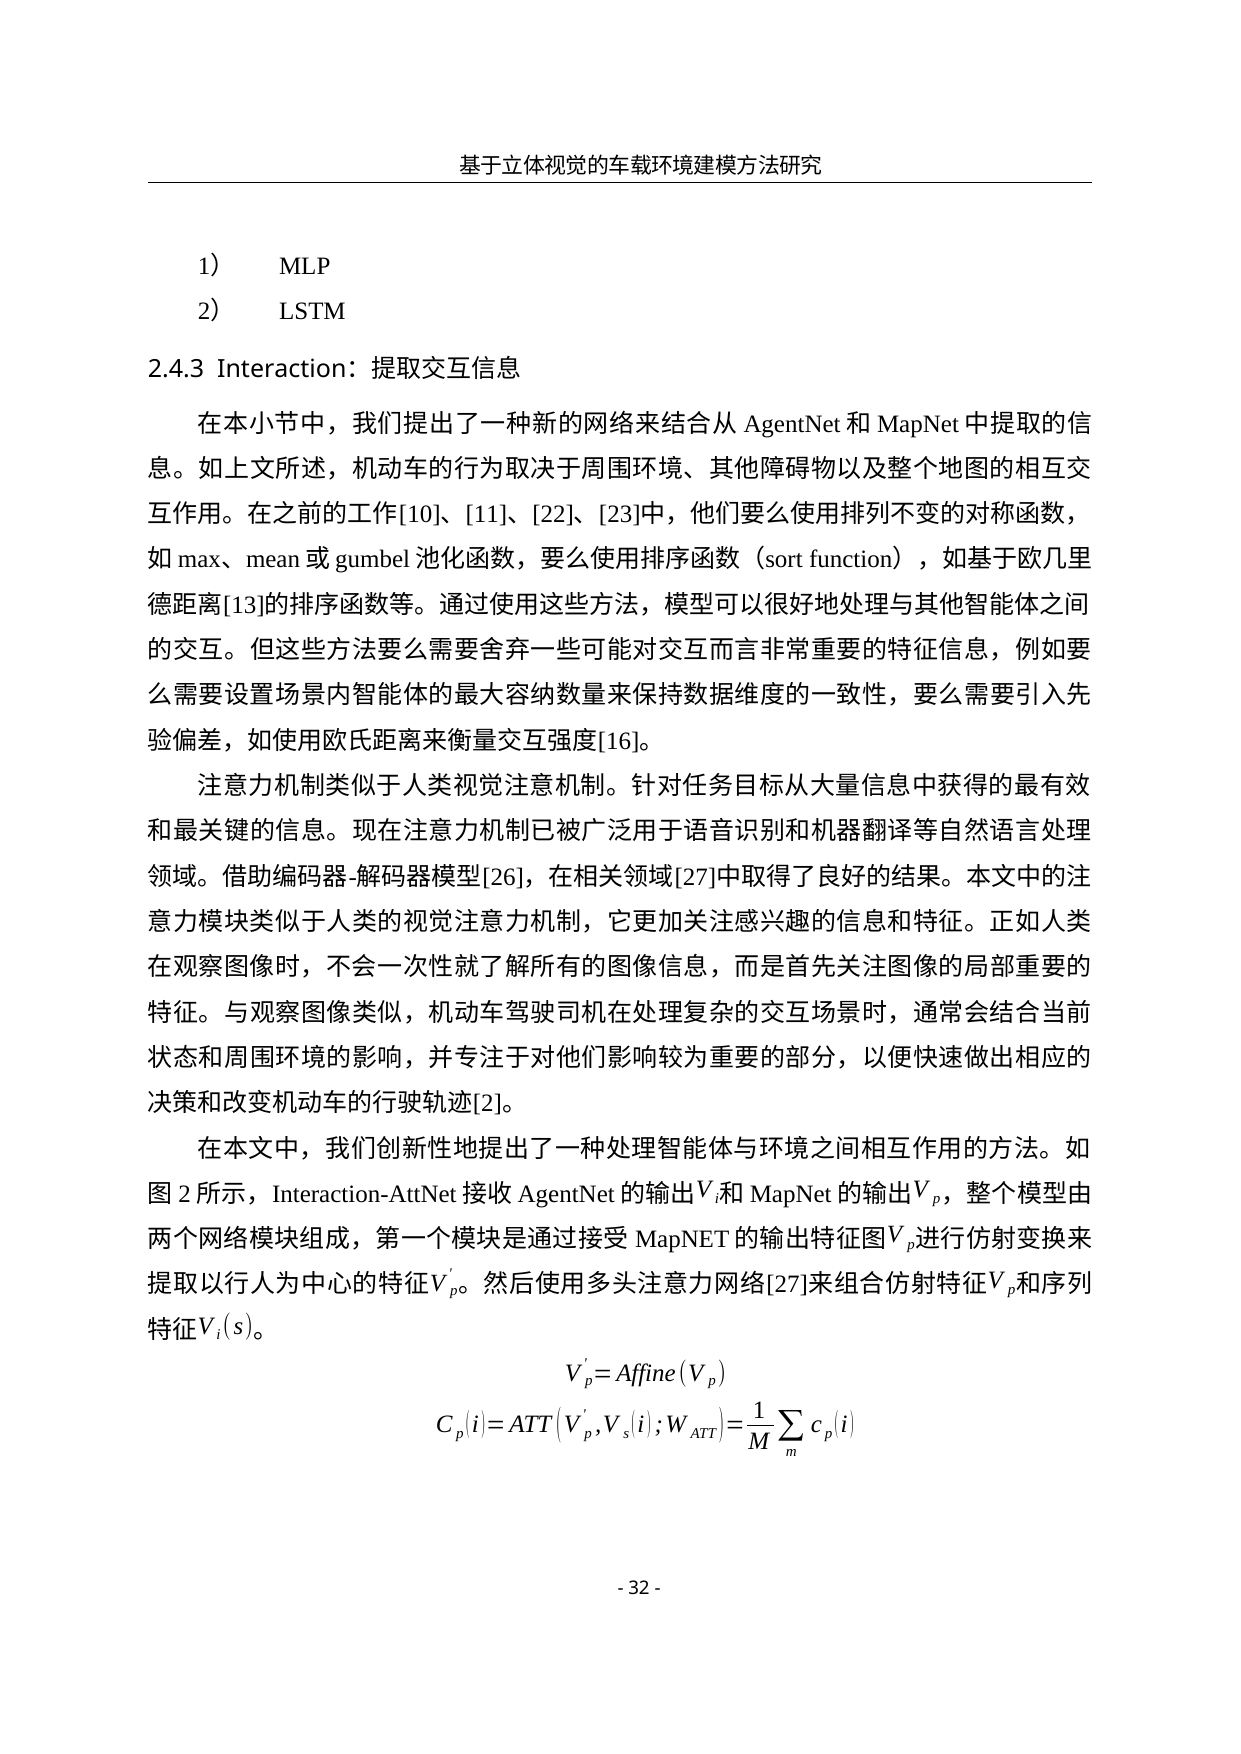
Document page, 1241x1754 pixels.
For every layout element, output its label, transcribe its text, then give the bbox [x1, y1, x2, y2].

subtitle 2.4.3 Interaction：提取交互信息 [148, 349, 1092, 385]
text 在本小节中，我们提出了一种新的网络来结合从AgentNet和MapNet中提取的信息。如上文所述，机动车的行为取决于周围环境、其他障碍物以及整个地图的相互交互作用。在之前的工作[10]、[11]、[22]、[23]中，他们要么使用排列不变的对称函数，如max、mean或gumbel池化函数，要么使用排序函数（sort function），如基于欧几里德距离[13]的排序函数等。通过使用这些方法，模型可以很好地处理与其他智能体之间的交互。但这些方法要么需要舍弃一些可能对交互而言非常重要的特征信息，例如要么需要设置场景内智能体的最大容纳数量来保持数据维度的一致性，要么需要引入先验偏差，如使用欧氏距离来衡量交互强度[16]。 [148, 403, 1092, 756]
text 在本文中，我们创新性地提出了一种处理智能体与环境之间相互作用的方法。如图2所示，Interaction-AttNet接收AgentNet的输出和MapNet的输出，整个模型由两个网络模块组成，第一个模块是通过接受MapNET的输出特征图进行仿射变换来提取以行人为中心的特征。然后使用多头注意力网络[27]来组合仿射特征和序列特征。 [148, 1128, 1092, 1346]
text 注意力机制类似于人类视觉注意机制。针对任务目标从大量信息中获得的最有效和最关键的信息。现在注意力机制已被广泛用于语音识别和机器翻译等自然语言处理领域。借助编码器-解码器模型[26]，在相关领域[27]中取得了良好的结果。本文中的注意力模块类似于人类的视觉注意力机制，它更加关注感兴趣的信息和特征。正如人类在观察图像时，不会一次性就了解所有的图像信息，而是首先关注图像的局部重要的特征。与观察图像类似，机动车驾驶司机在处理复杂的交互场景时，通常会结合当前状态和周围环境的影响，并专注于对他们影响较为重要的部分，以便快速做出相应的决策和改变机动车的行驶轨迹[2]。 [148, 766, 1092, 1119]
list MLP [198, 246, 1092, 282]
list LSTM [198, 291, 1092, 327]
